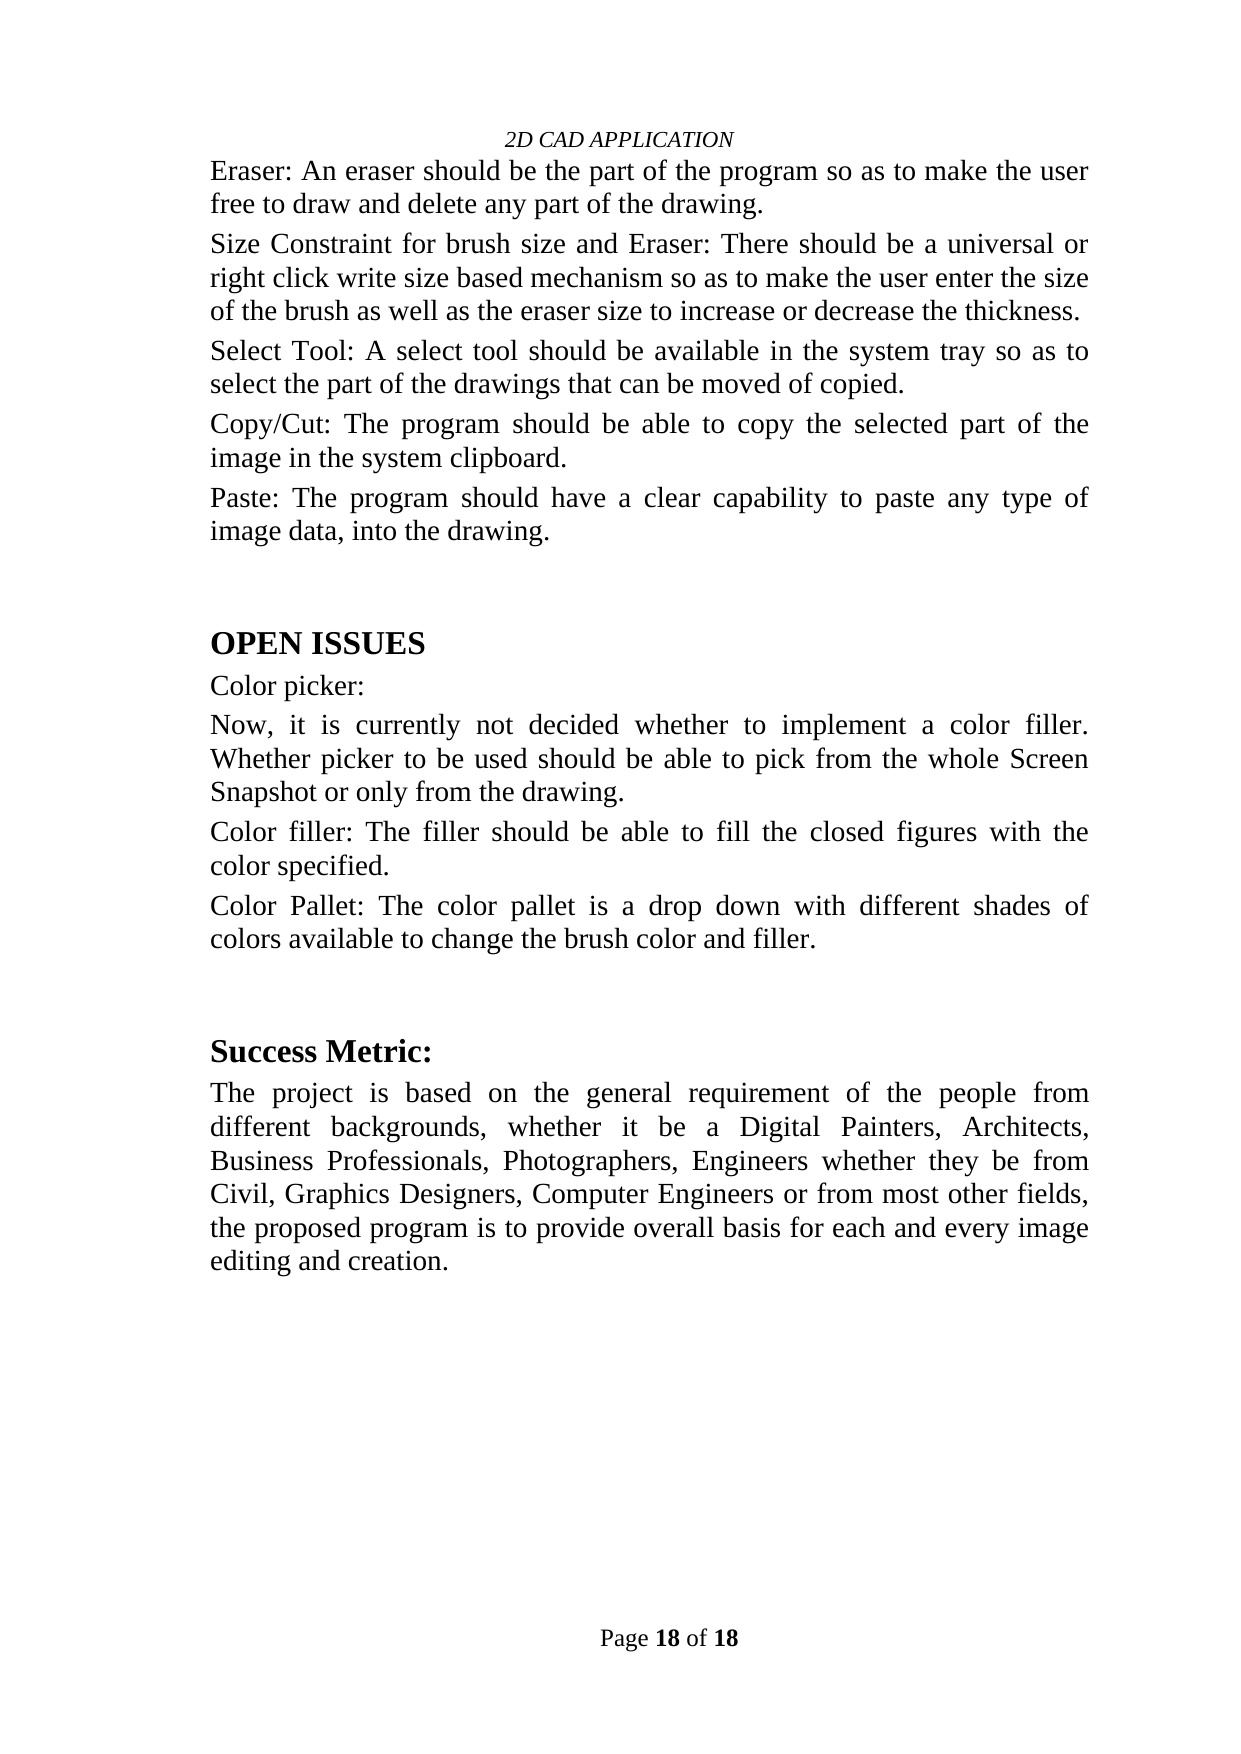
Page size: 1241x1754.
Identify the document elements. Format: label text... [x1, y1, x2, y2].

text Paste: The program should have a clear capability to paste any type of image data, into the drawing. [210, 480, 1090, 547]
text Color Pallet: The color pallet is a drop down with different shades of colors available to change the brush color and filler. [210, 888, 1090, 955]
text Size Constraint for brush size and Eraser: There should be a universal or right click write size based mechanism so as to make the user enter the size of the brush as well as the eraser size to increase or decrease the thickness. [210, 226, 1090, 327]
text OPEN ISSUES [210, 623, 1090, 661]
text Eraser: An eraser should be the part of the program so as to make the user free to draw and delete any part of the drawing. [210, 153, 1090, 220]
text The project is based on the general requirement of the people from different backgrounds, whether it be a Digital Painters, Architects, Business Professionals, Photographers, Engineers whether they be from Civil, Graphics Designers, Computer Engineers or from most other fields, the proposed program is to provide overall basis for each and every image editing and creation. [210, 1076, 1090, 1277]
text Color picker: [210, 668, 1090, 701]
text Copy/Cut: The program should be able to copy the selected part of the image in the system clipboard. [210, 406, 1090, 473]
text Success Metric: [210, 1031, 1090, 1069]
text Color filler: The filler should be able to fill the closed figures with the color specified. [210, 814, 1090, 881]
text Select Tool: A select tool should be available in the system tray so as to select the part of the drawings that can be moved of copied. [210, 333, 1090, 400]
text Now, it is currently not decided whether to implement a color filler. Whether picker to be used should be able to pick from the whole Screen Snapshot or only from the drawing. [210, 707, 1090, 808]
